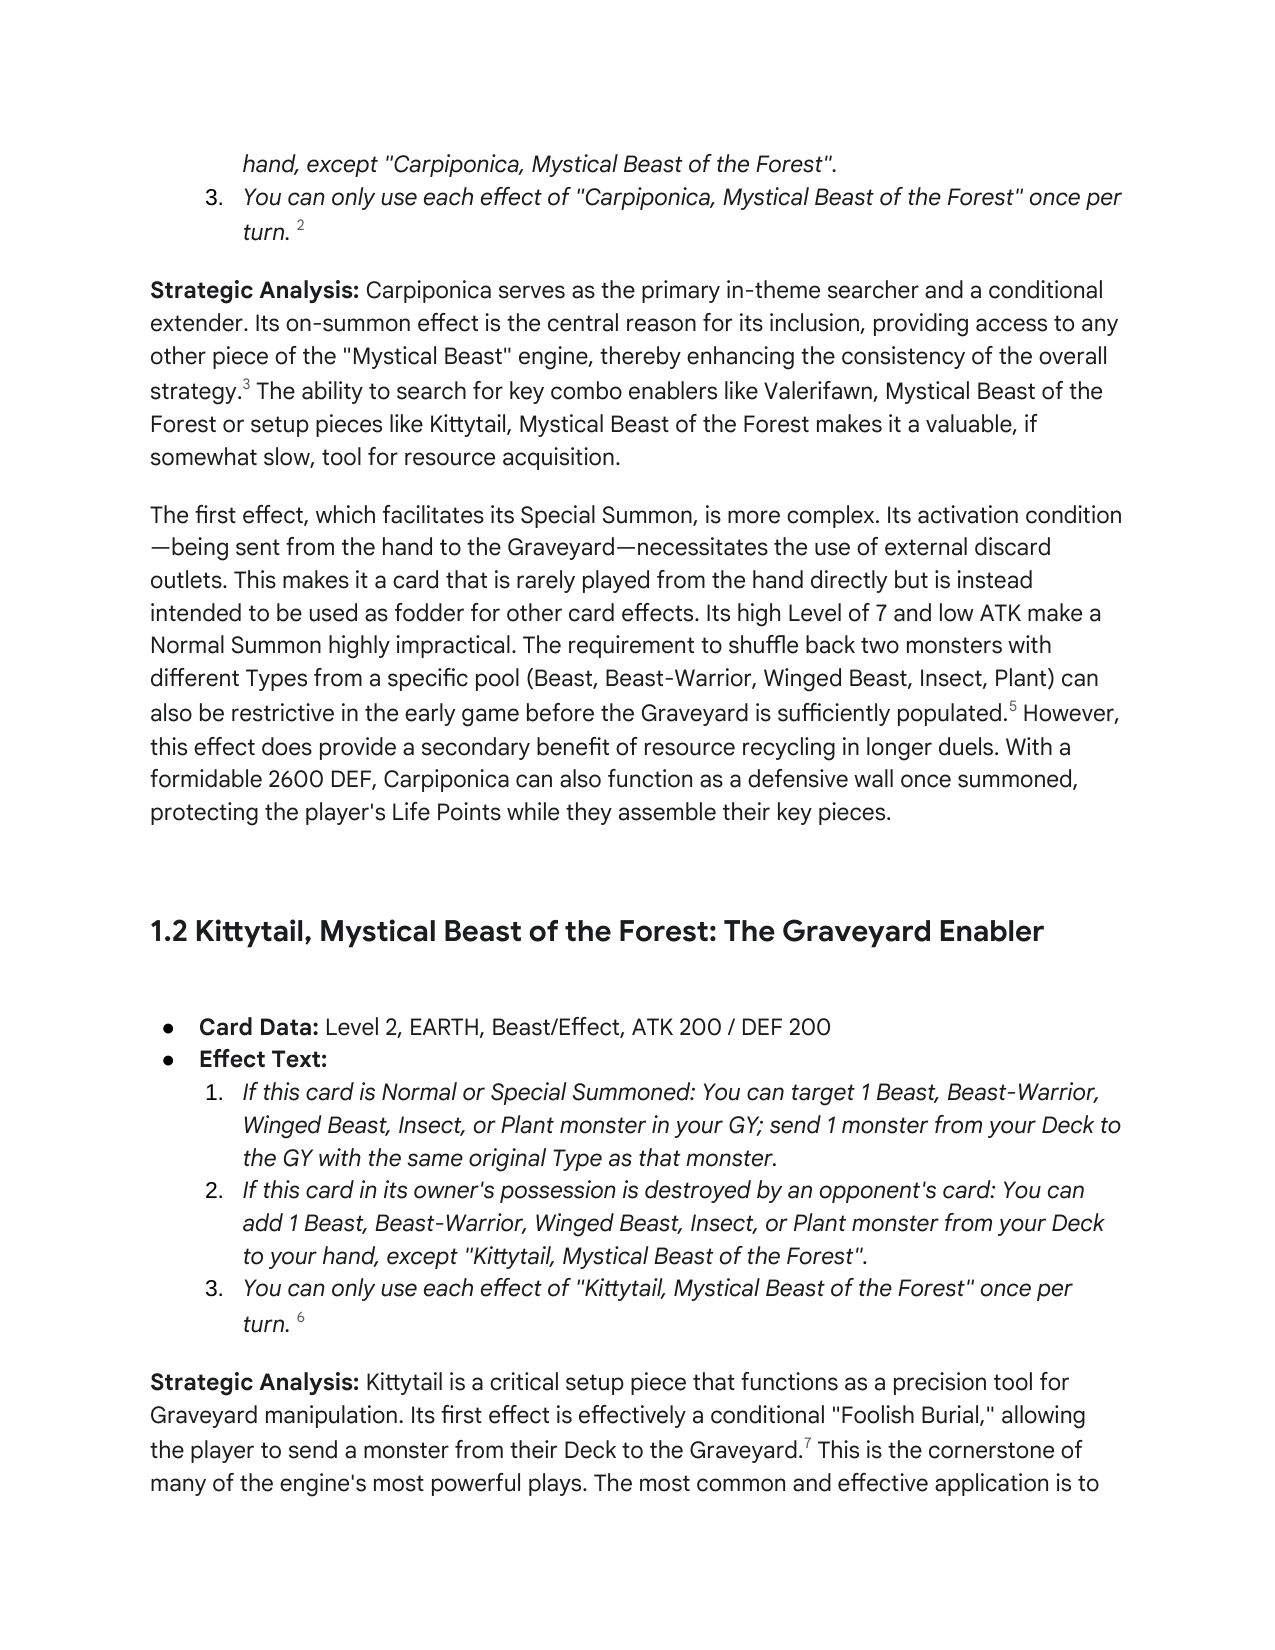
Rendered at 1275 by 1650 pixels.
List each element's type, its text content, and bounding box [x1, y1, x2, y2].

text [150, 1368, 1125, 1498]
list You can only use each effect of "Kittytail, Mystical Beast of the Forest" once per turn. 6 [205, 1275, 1125, 1339]
text Strategic Analysis: Carpiponica serves as the primary in-theme searcher and a conditional extender. Its on-summon effect is the central reason for its inclusion, providing access to any other piece of the "Mystical Beast" engine, thereby enhancing the consistency of the overall strategy.3 The ability to search for key combo enablers like Valerifawn, Mystical Beast of the Forest or setup pieces like Kittytail, Mystical Beast of the Forest makes it a valuable, if somewhat slow, tool for resource acquisition. [150, 277, 1125, 472]
list If this card is Normal or Special Summoned: You can target 1 Beast, Beast-Warrior, Winged Beast, Insect, or Plant monster in your GY; send 1 monster from your Deck to the GY with the same original Type as that monster. [205, 1078, 1125, 1173]
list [205, 150, 1125, 179]
list Card Data: Level 2, EARTH, Beast/Effect, ATK 200 / DEF 200 [161, 1013, 1125, 1042]
list If this card in its owner's possession is destroyed by an opponent's card: You can add 1 Beast, Beast-Warrior, Winged Beast, Insect, or Plant monster from your Deck to your hand, except "Kittytail, Mystical Beast of the Forest". [205, 1177, 1125, 1271]
text The first effect, which facilitates its Special Summon, is more complex. Its activation condition—being sent from the hand to the Graveyard—necessitates the use of external discard outlets. This makes it a card that is rarely played from the hand directly but is instead intended to be used as fodder for other card effects. Its high Level of 7 and low ATK make a Normal Summon highly impractical. The requirement to shuffle back two monsters with different Types from a specific pool (Beast, Beast-Warrior, Winged Beast, Insect, Plant) can also be restrictive in the early game before the Graveyard is sufficiently populated.5 However, this effect does provide a secondary benefit of resource recycling in longer duels. With a formidable 2600 DEF, Carpiponica can also function as a defensive wall once summoned, protecting the player's Life Points while they assemble their key pieces. [150, 501, 1125, 827]
list Effect Text: [161, 1046, 1125, 1074]
subtitle 1.2 Kittytail, Mystical Beast of the Forest: The Graveyard Enabler [150, 914, 1125, 950]
list You can only use each effect of "Carpiponica, Mystical Beast of the Forest" once per turn. 2 [205, 183, 1125, 247]
